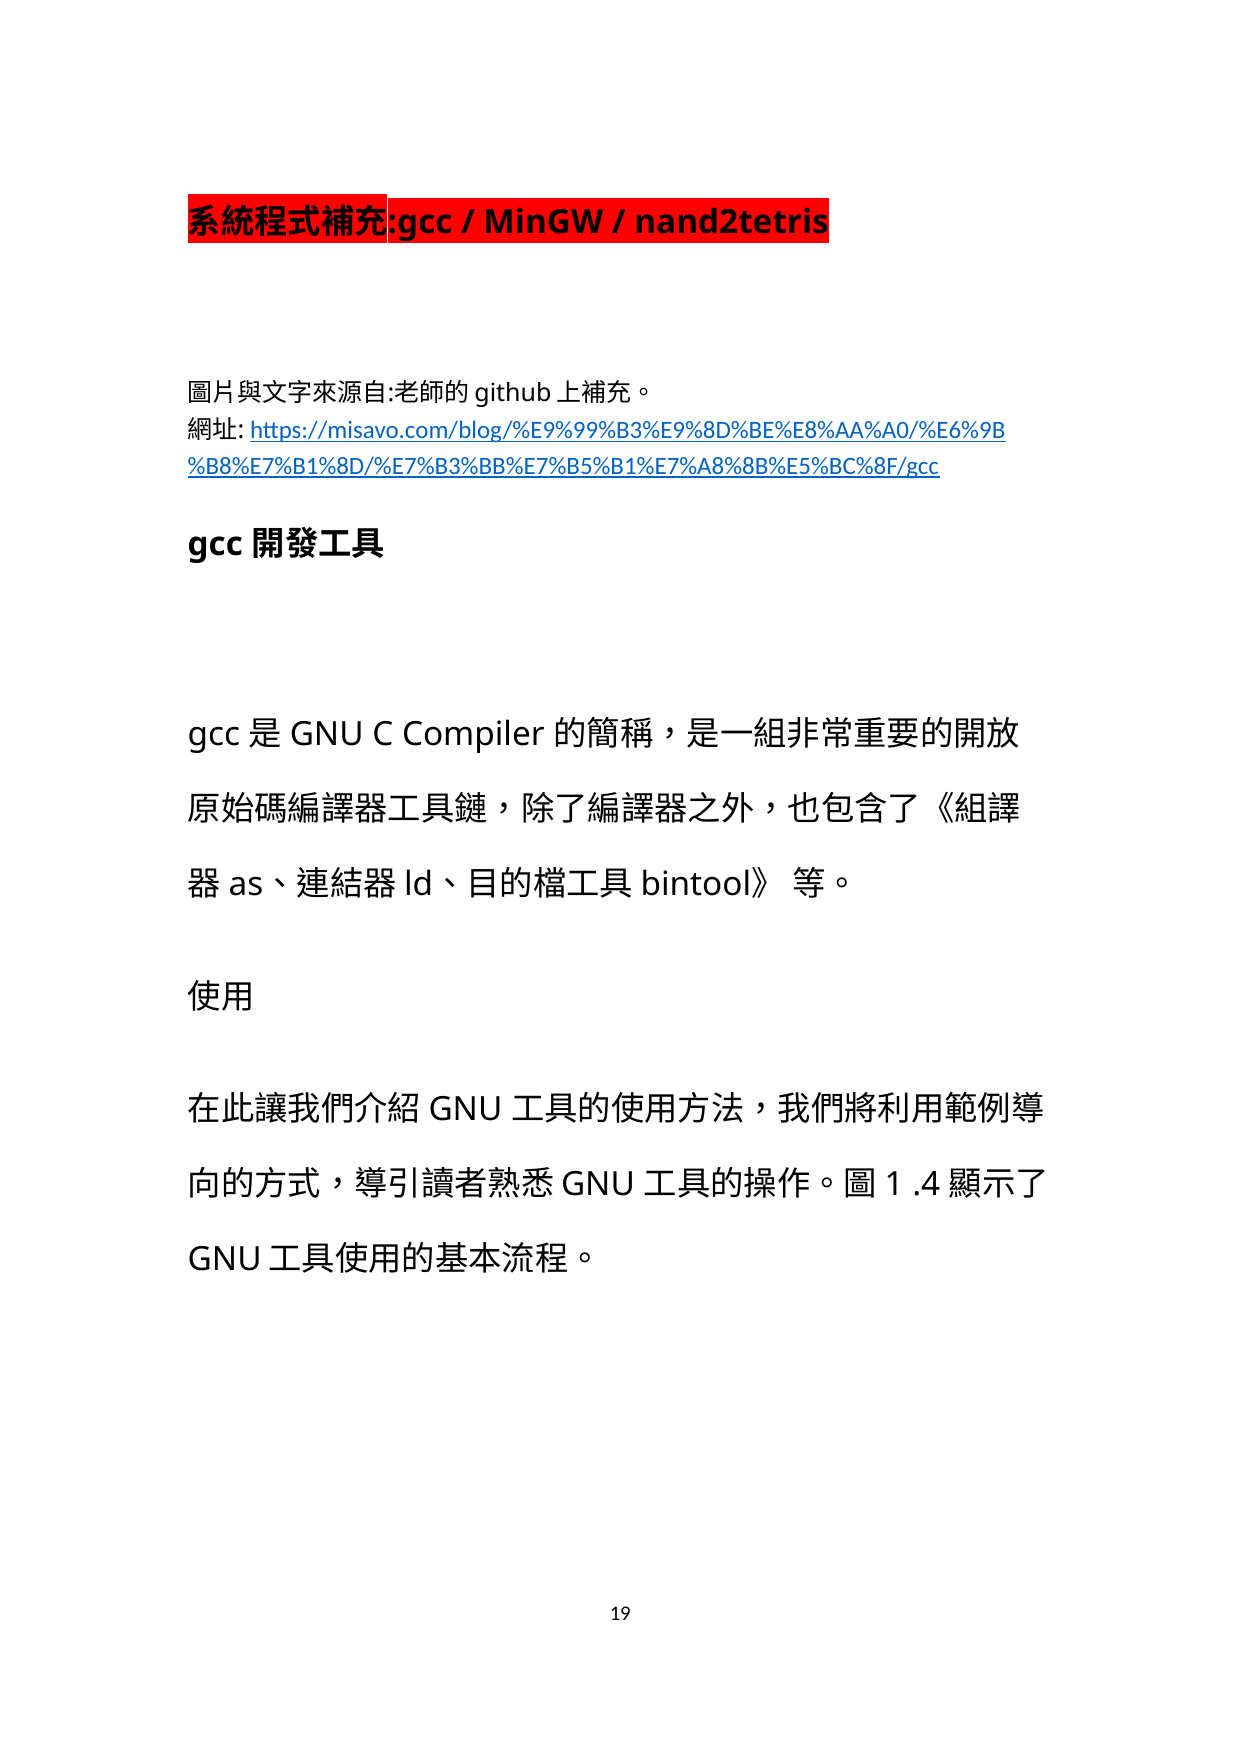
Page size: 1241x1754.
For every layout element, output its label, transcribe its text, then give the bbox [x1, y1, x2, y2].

text 圖片與文字來源自:老師的github上補充。 [187, 372, 1053, 409]
subtitle 系統程式補充:gcc / MinGW / nand2tetris [187, 181, 1053, 256]
text gcc 是 GNU C Compiler 的簡稱，是一組非常重要的開放原始碼編譯器工具鏈，除了編譯器之外，也包含了《組譯器 as、連結器 ld、目的檔工具 bintool》 等。 [187, 694, 1053, 919]
subtitle gcc 開發工具 [187, 503, 1053, 578]
text 網址: https://misavo.com/blog/%E9%99%B3%E9%8D%BE%E8%AA%A0/%E6%9B%B8%E7%B1%8D/%E7%B3%BB%E7%B5%B1%E7%A8%8B%E5%BC%8F/gcc [187, 409, 1053, 484]
text 使用 [187, 956, 1053, 1031]
text 在此讓我們介紹 GNU 工具的使用方法，我們將利用範例導向的方式，導引讀者熟悉GNU 工具的操作。圖 1 .4 顯示了GNU工具使用的基本流程。 [187, 1069, 1053, 1294]
